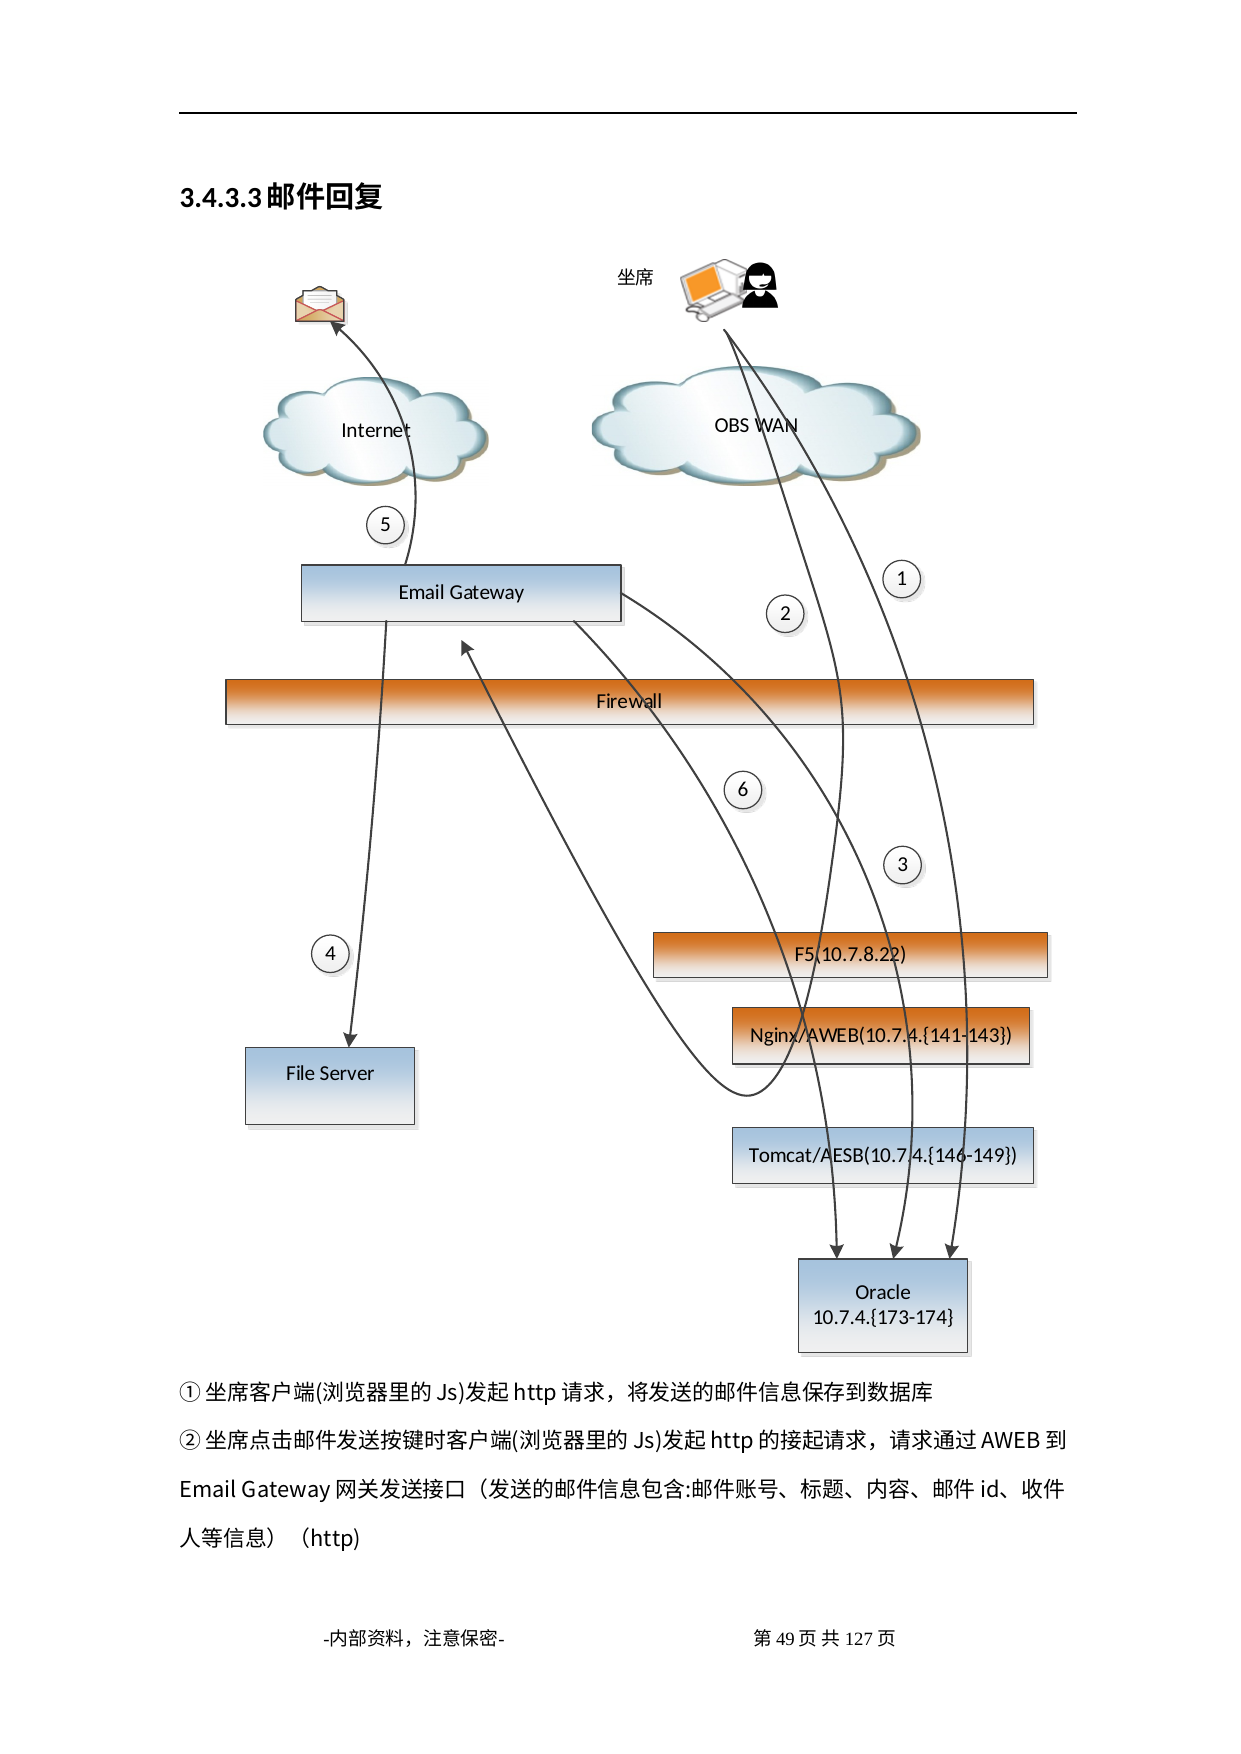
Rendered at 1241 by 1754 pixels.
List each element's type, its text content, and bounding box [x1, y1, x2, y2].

text ②坐席点击邮件发送按键时客户端(浏览器里的Js)发起http的接起请求，请求通过AWEB到Email Gateway网关发送接口（发送的邮件信息包含:邮件账号、标题、内容、邮件id、收件人等信息）（http) [179, 1423, 1077, 1553]
text ①坐席客户端(浏览器里的Js)发起http请求，将发送的邮件信息保存到数据库 [179, 1374, 1077, 1407]
text 邮件回复 [179, 162, 1055, 227]
